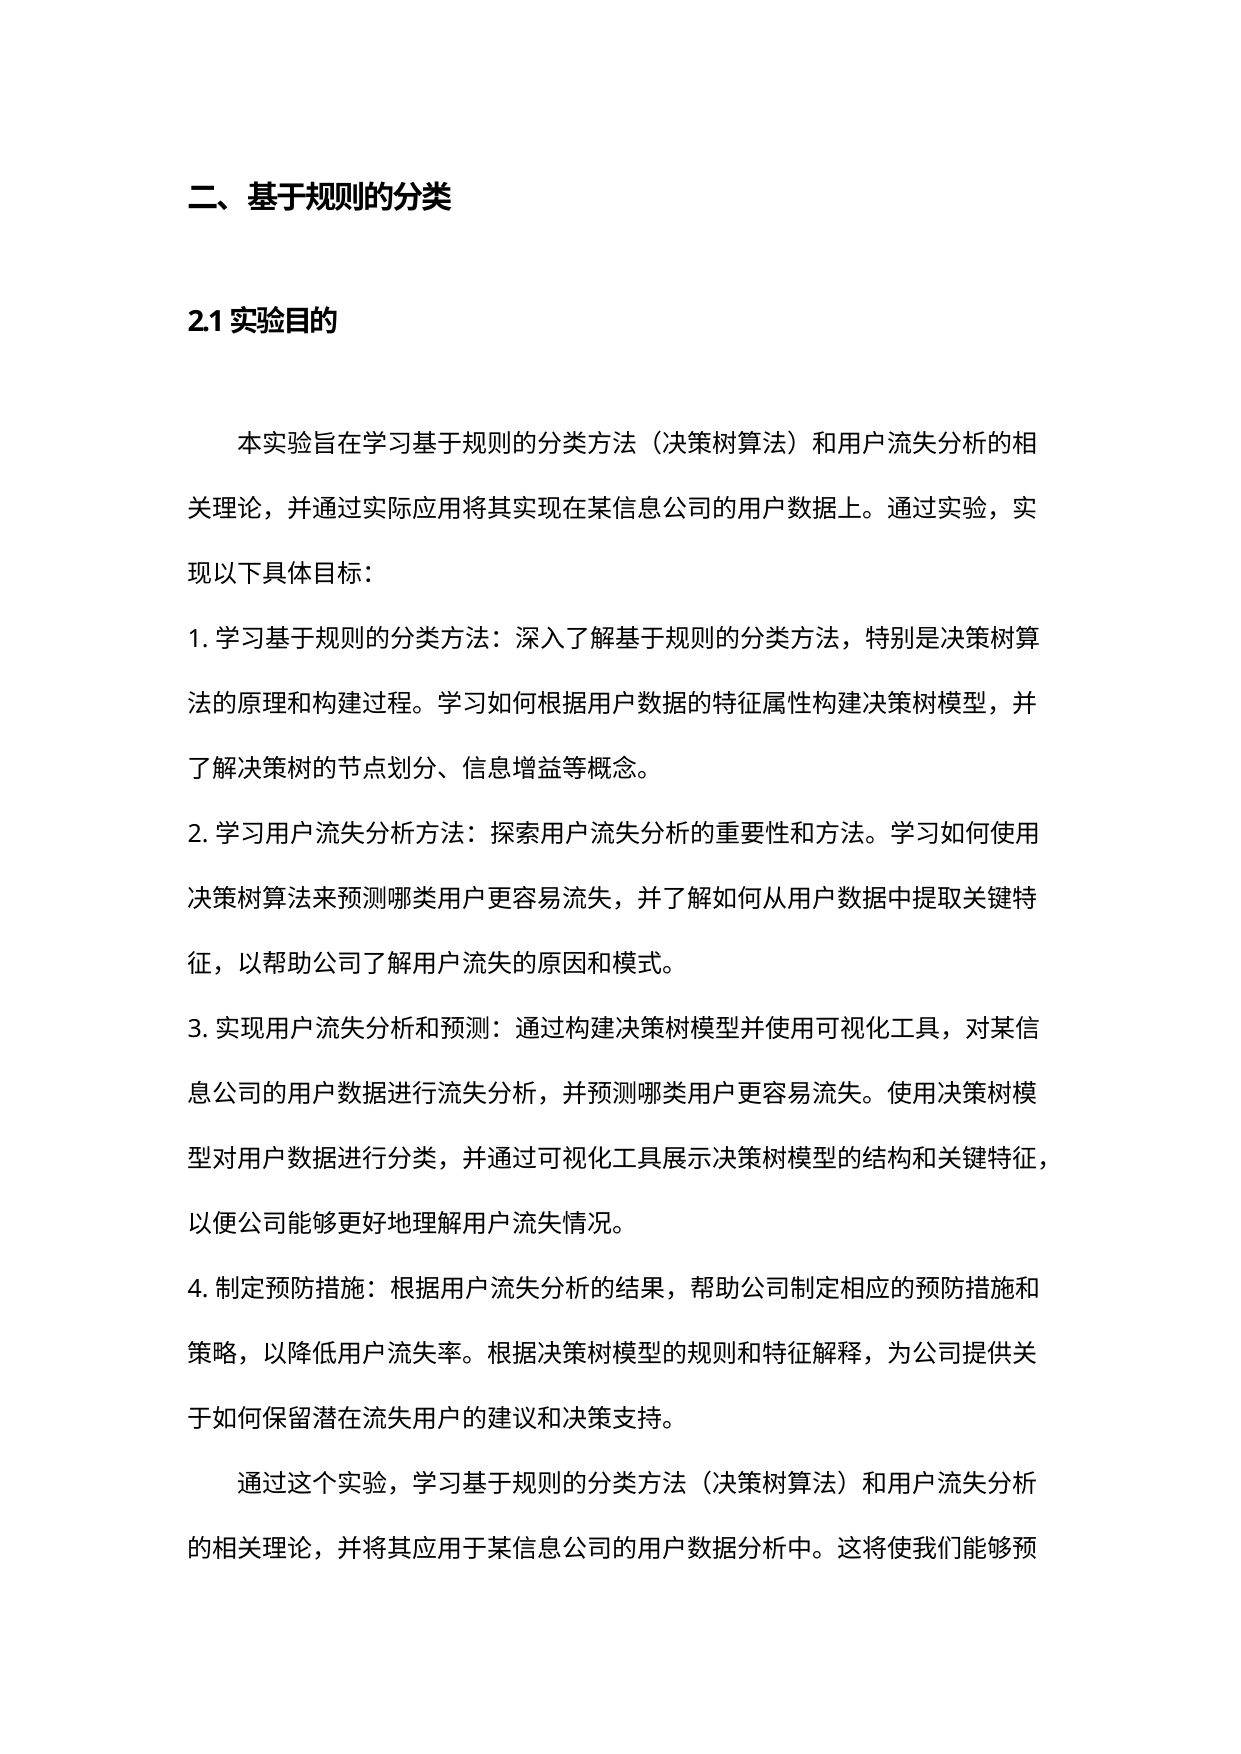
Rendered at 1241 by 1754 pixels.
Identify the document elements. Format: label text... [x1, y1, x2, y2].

text 2. 学习用户流失分析方法：探索用户流失分析的重要性和方法。学习如何使用决策树算法来预测哪类用户更容易流失，并了解如何从用户数据中提取关键特征，以帮助公司了解用户流失的原因和模式。 [187, 799, 1053, 994]
text 1. 学习基于规则的分类方法：深入了解基于规则的分类方法，特别是决策树算法的原理和构建过程。学习如何根据用户数据的特征属性构建决策树模型，并了解决策树的节点划分、信息增益等概念。 [187, 604, 1053, 799]
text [187, 1449, 1053, 1579]
subtitle 2.1 实验目的 [187, 287, 1053, 352]
text 4. 制定预防措施：根据用户流失分析的结果，帮助公司制定相应的预防措施和策略，以降低用户流失率。根据决策树模型的规则和特征解释，为公司提供关于如何保留潜在流失用户的建议和决策支持。 [187, 1254, 1053, 1449]
text 本实验旨在学习基于规则的分类方法（决策树算法）和用户流失分析的相关理论，并通过实际应用将其实现在某信息公司的用户数据上。通过实验，实现以下具体目标： [187, 409, 1053, 604]
subtitle 基于规则的分类 [187, 162, 1053, 227]
text 3. 实现用户流失分析和预测：通过构建决策树模型并使用可视化工具，对某信息公司的用户数据进行流失分析，并预测哪类用户更容易流失。使用决策树模型对用户数据进行分类，并通过可视化工具展示决策树模型的结构和关键特征，以便公司能够更好地理解用户流失情况。 [187, 994, 1053, 1254]
